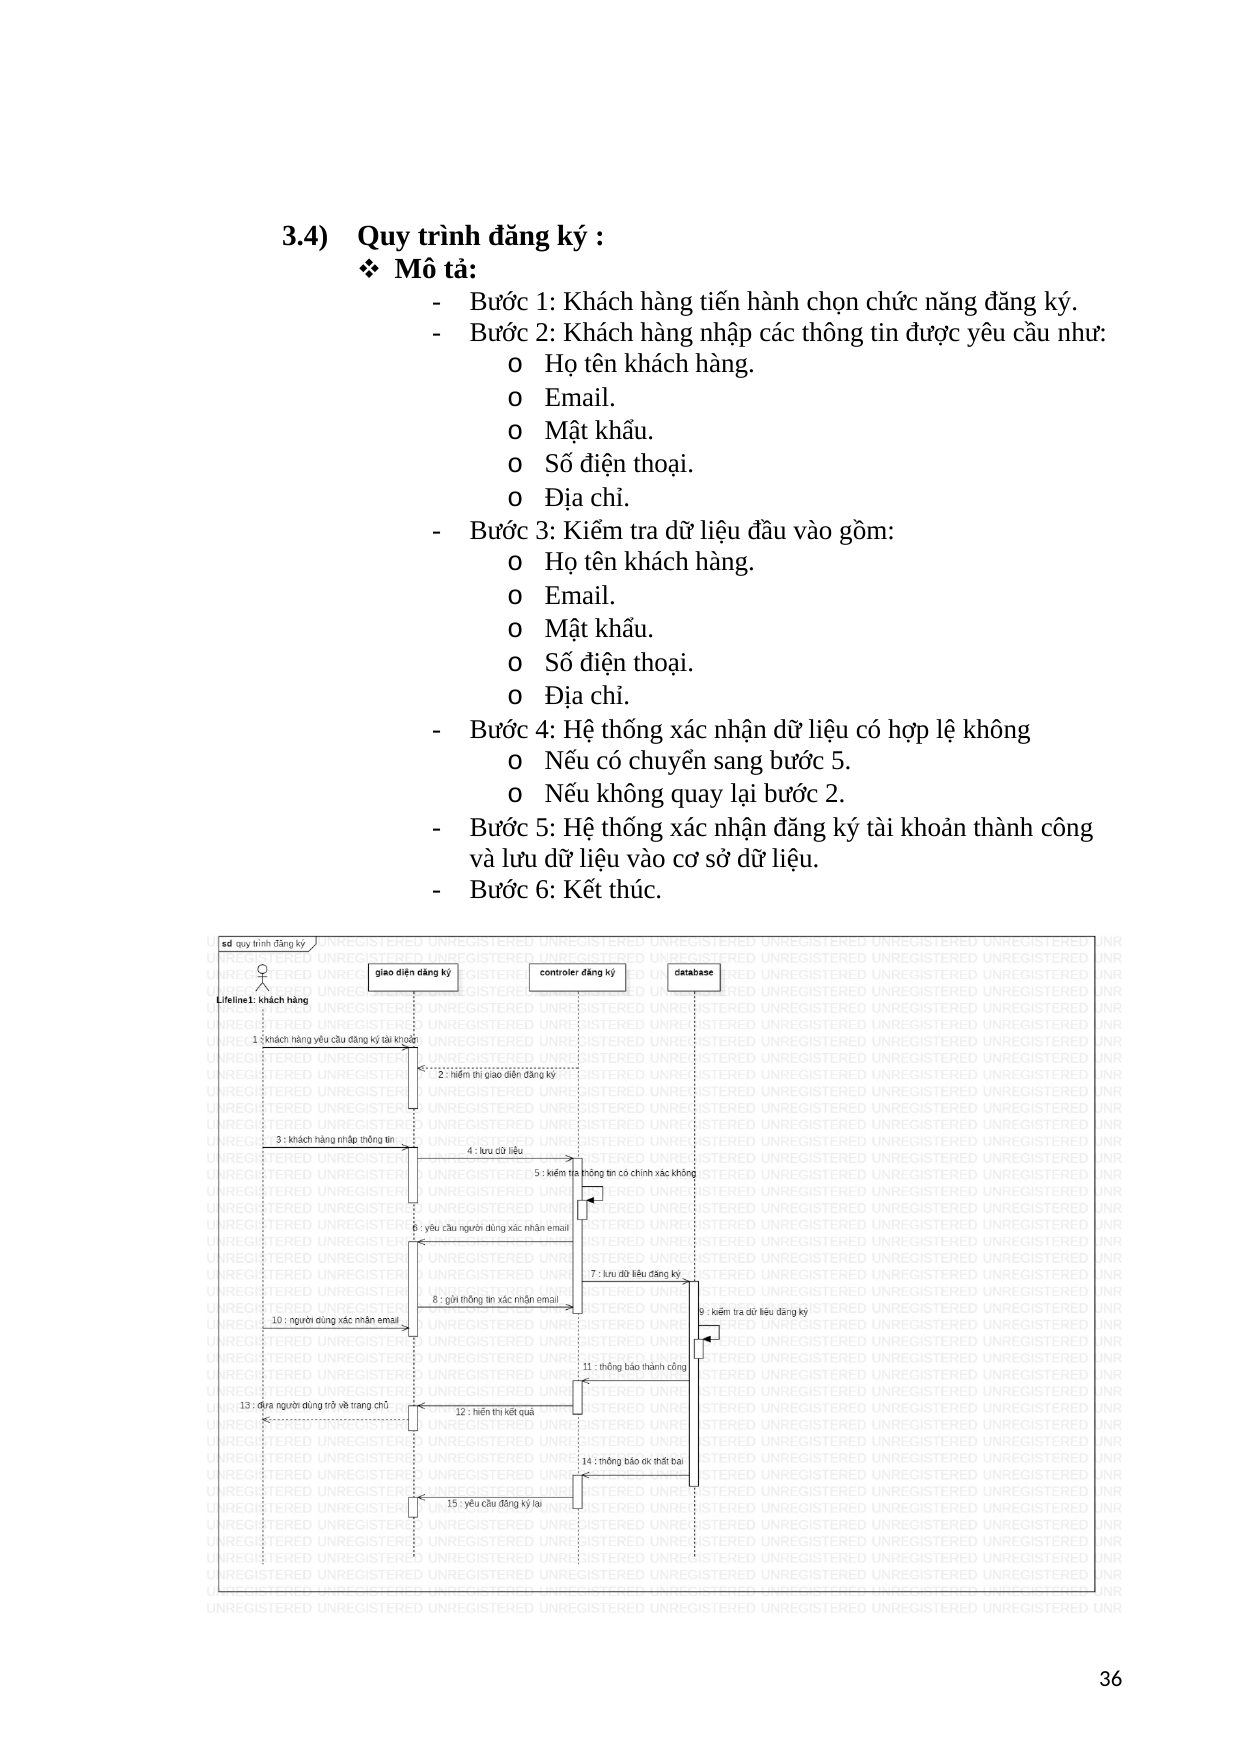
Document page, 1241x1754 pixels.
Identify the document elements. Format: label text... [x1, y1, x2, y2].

list Số điện thoại. [507, 447, 1122, 481]
list Bước 6: Kết thúc. [432, 873, 1122, 904]
list Bước 3: Kiểm tra dữ liệu đầu vào gồm: [432, 514, 1122, 546]
list Địa chỉ. [507, 679, 1122, 713]
list Số điện thoại. [507, 646, 1122, 679]
list Mật khẩu. [507, 612, 1122, 646]
list Bước 5: Hệ thống xác nhận đăng ký tài khoản thành công và lưu dữ liệu vào cơ sở dữ liệu. [432, 811, 1122, 873]
list Bước 4: Hệ thống xác nhận dữ liệu có hợp lệ không [432, 713, 1122, 744]
list Bước 1: Khách hàng tiến hành chọn chức năng đăng ký. [432, 285, 1122, 316]
list Mật khẩu. [507, 414, 1122, 447]
list Email. [507, 381, 1122, 414]
list Địa chỉ. [507, 481, 1122, 514]
list Mô tả: [357, 251, 1122, 285]
list Họ tên khách hàng. [507, 347, 1122, 381]
list Quy trình đăng ký : [282, 218, 1122, 251]
list Bước 2: Khách hàng nhập các thông tin được yêu cầu như: [432, 316, 1122, 347]
picture [206, 930, 1122, 1619]
list Email. [507, 579, 1122, 612]
list Nếu không quay lại bước 2. [507, 777, 1122, 811]
list Họ tên khách hàng. [507, 546, 1122, 579]
list Nếu có chuyển sang bước 5. [507, 744, 1122, 777]
